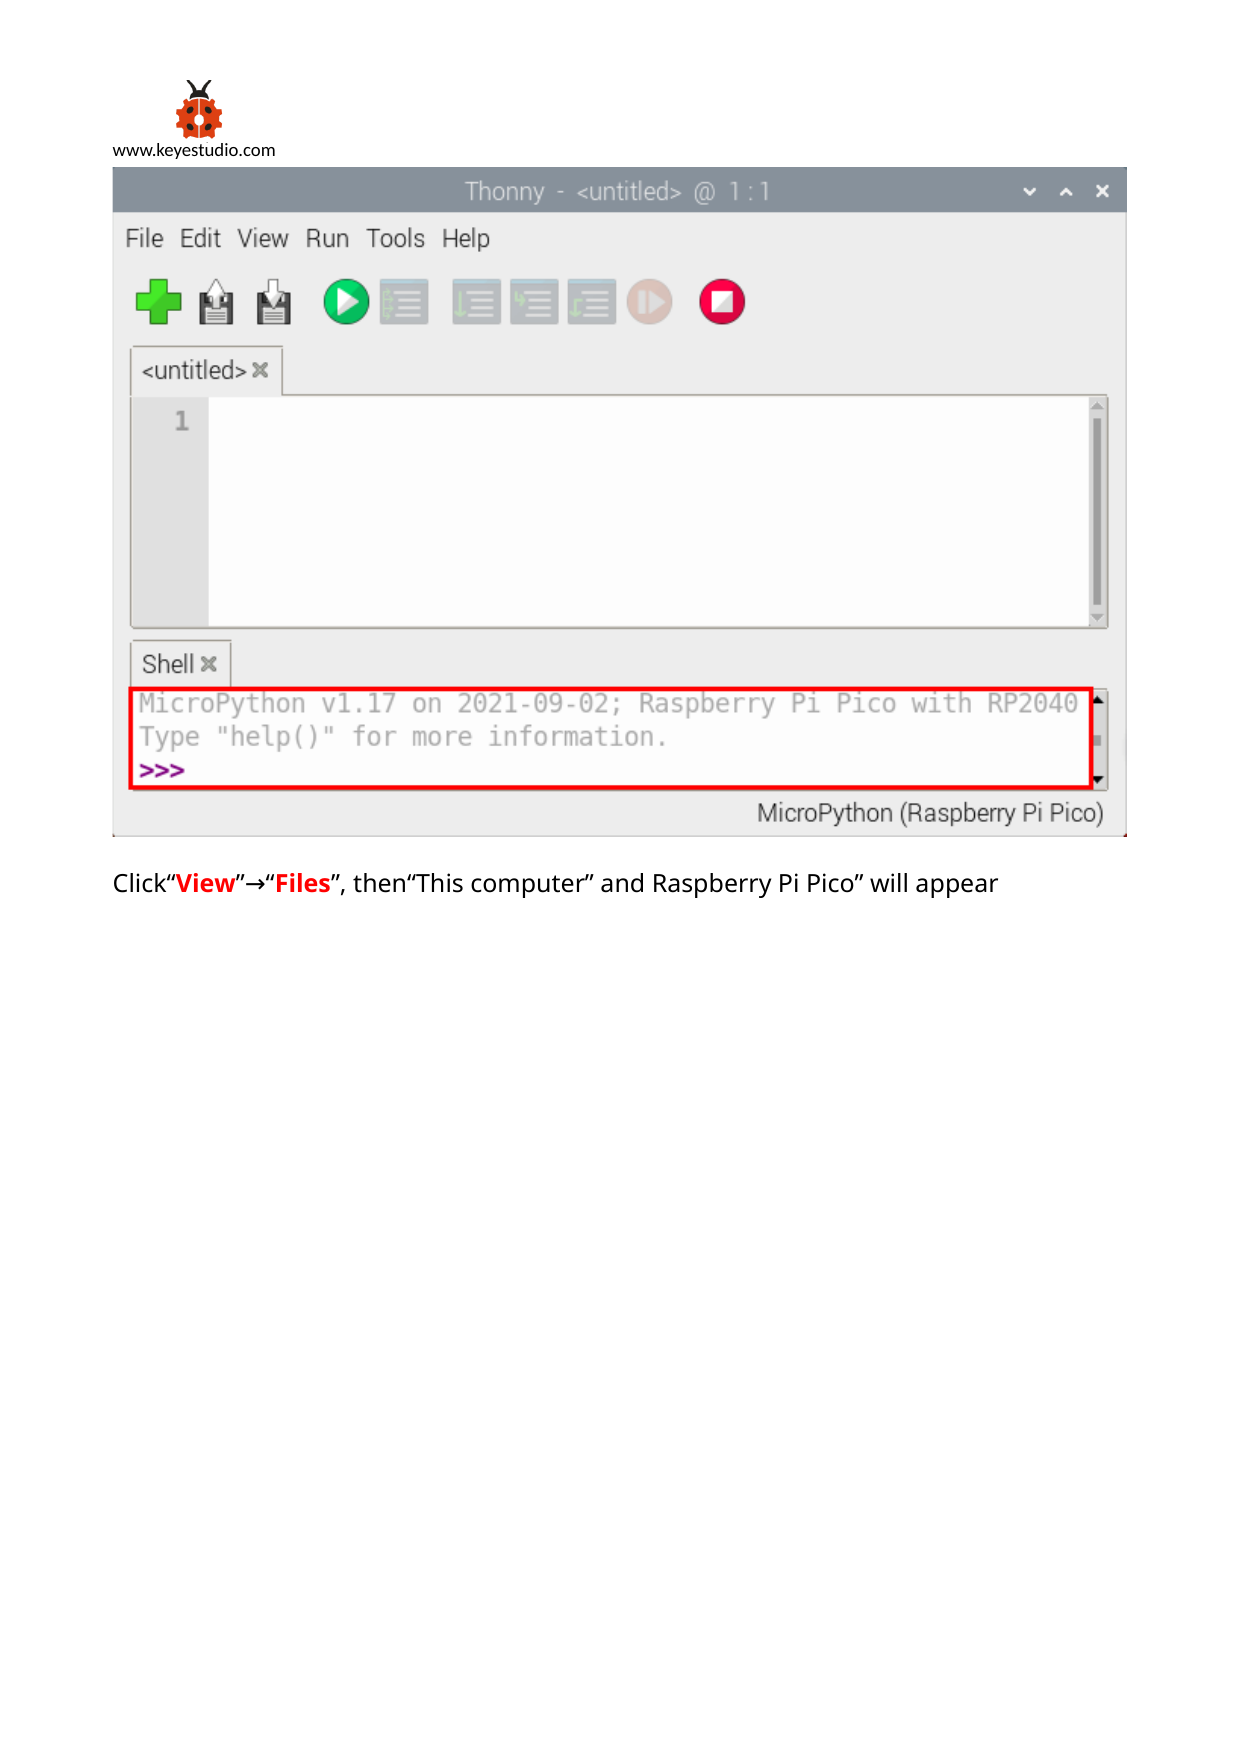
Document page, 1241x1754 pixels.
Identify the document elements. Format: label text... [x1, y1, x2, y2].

text Click“View”→“Files”, then“This computer” and Raspberry Pi Pico” will appear [112, 850, 1128, 915]
picture [164, 80, 241, 143]
picture [112, 167, 1127, 837]
